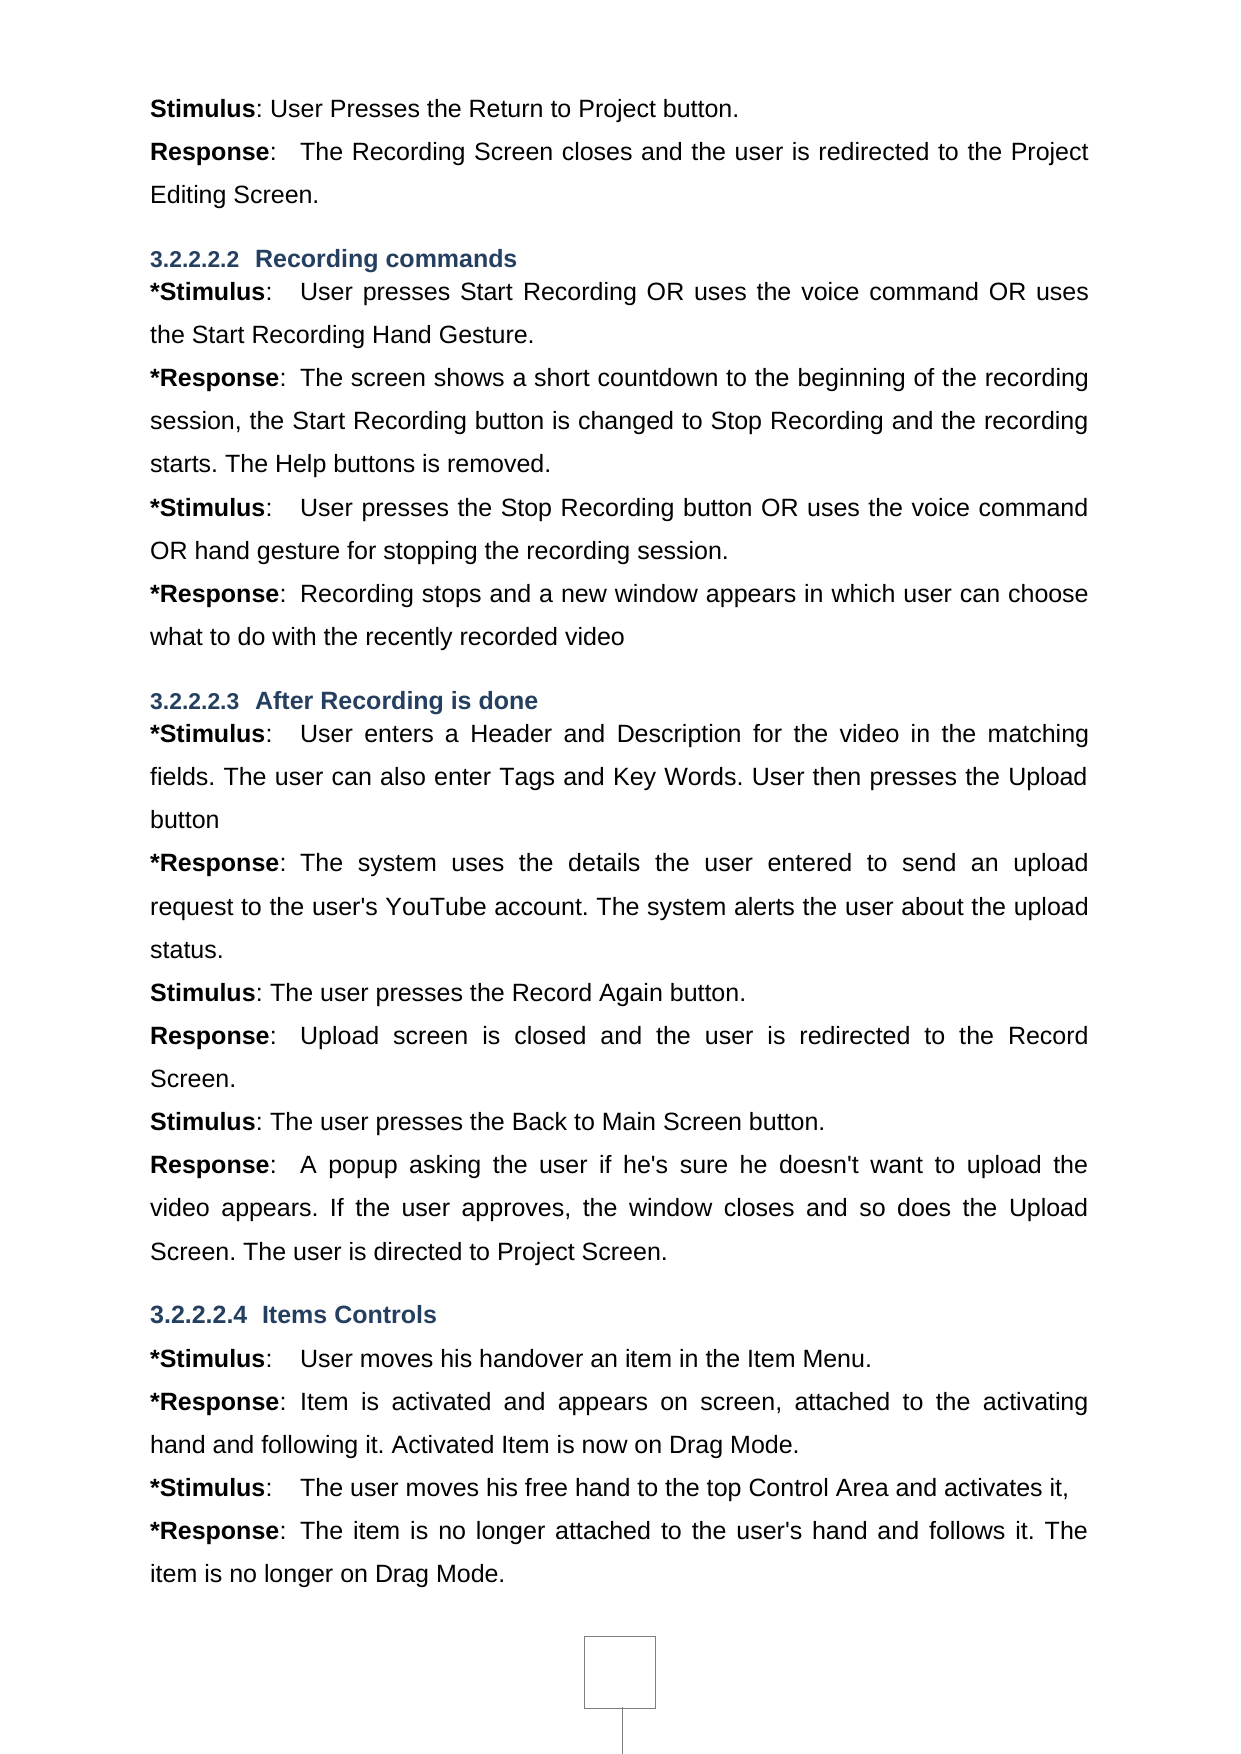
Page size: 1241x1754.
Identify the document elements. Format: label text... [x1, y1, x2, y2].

subtitle After Recording is done [150, 686, 1090, 715]
list Response: Upload screen is closed and the user is redirected to the Record Screen. [150, 1021, 1090, 1093]
list Stimulus: The user presses the Back to Main Screen button. [150, 1107, 1090, 1136]
list Response: A popup asking the user if he's sure he doesn't want to upload the video appears. If the user approves, the window closes and so does the Upload Screen. The user is directed to Project Screen. [150, 1150, 1090, 1265]
list *Stimulus: The user moves his free hand to the top Control Area and activates it, [150, 1473, 1090, 1502]
list *Stimulus: User moves his handover an item in the Item Menu. [150, 1343, 1090, 1372]
list *Stimulus: User presses the Stop Recording button OR uses the voice command OR hand gesture for stopping the recording session. [150, 493, 1090, 564]
list *Stimulus: User enters a Header and Description for the video in the matching fields. The user can also enter Tags and Key Words. User then presses the Upload button [150, 719, 1090, 834]
list Stimulus: User Presses the Return to Project button. [150, 94, 1090, 122]
list Response: The Recording Screen closes and the user is redirected to the Project Editing Screen. [150, 137, 1090, 209]
list *Response: Item is activated and appears on screen, attached to the activating hand and following it. Activated Item is now on Drag Mode. [150, 1387, 1090, 1458]
list *Response: The system uses the details the user entered to send an upload request to the user's YouTube account. The system alerts the user about the upload status. [150, 848, 1090, 963]
subtitle Recording commands [150, 244, 1090, 273]
list Stimulus: The user presses the Record Again button. [150, 978, 1090, 1006]
list *Response: Recording stops and a new window appears in which user can choose what to do with the recently recorded video [150, 579, 1090, 651]
list *Stimulus: User presses Start Recording OR uses the voice command OR uses the Start Recording Hand Gesture. [150, 277, 1090, 349]
subtitle Items Controls [150, 1300, 1090, 1329]
list *Response: The screen shows a short countdown to the beginning of the recording session, the Start Recording button is changed to Stop Recording and the recording starts. The Help buttons is removed. [150, 363, 1090, 478]
list *Response: The item is no longer attached to the user's hand and follows it. The item is no longer on Drag Mode. [150, 1516, 1090, 1588]
